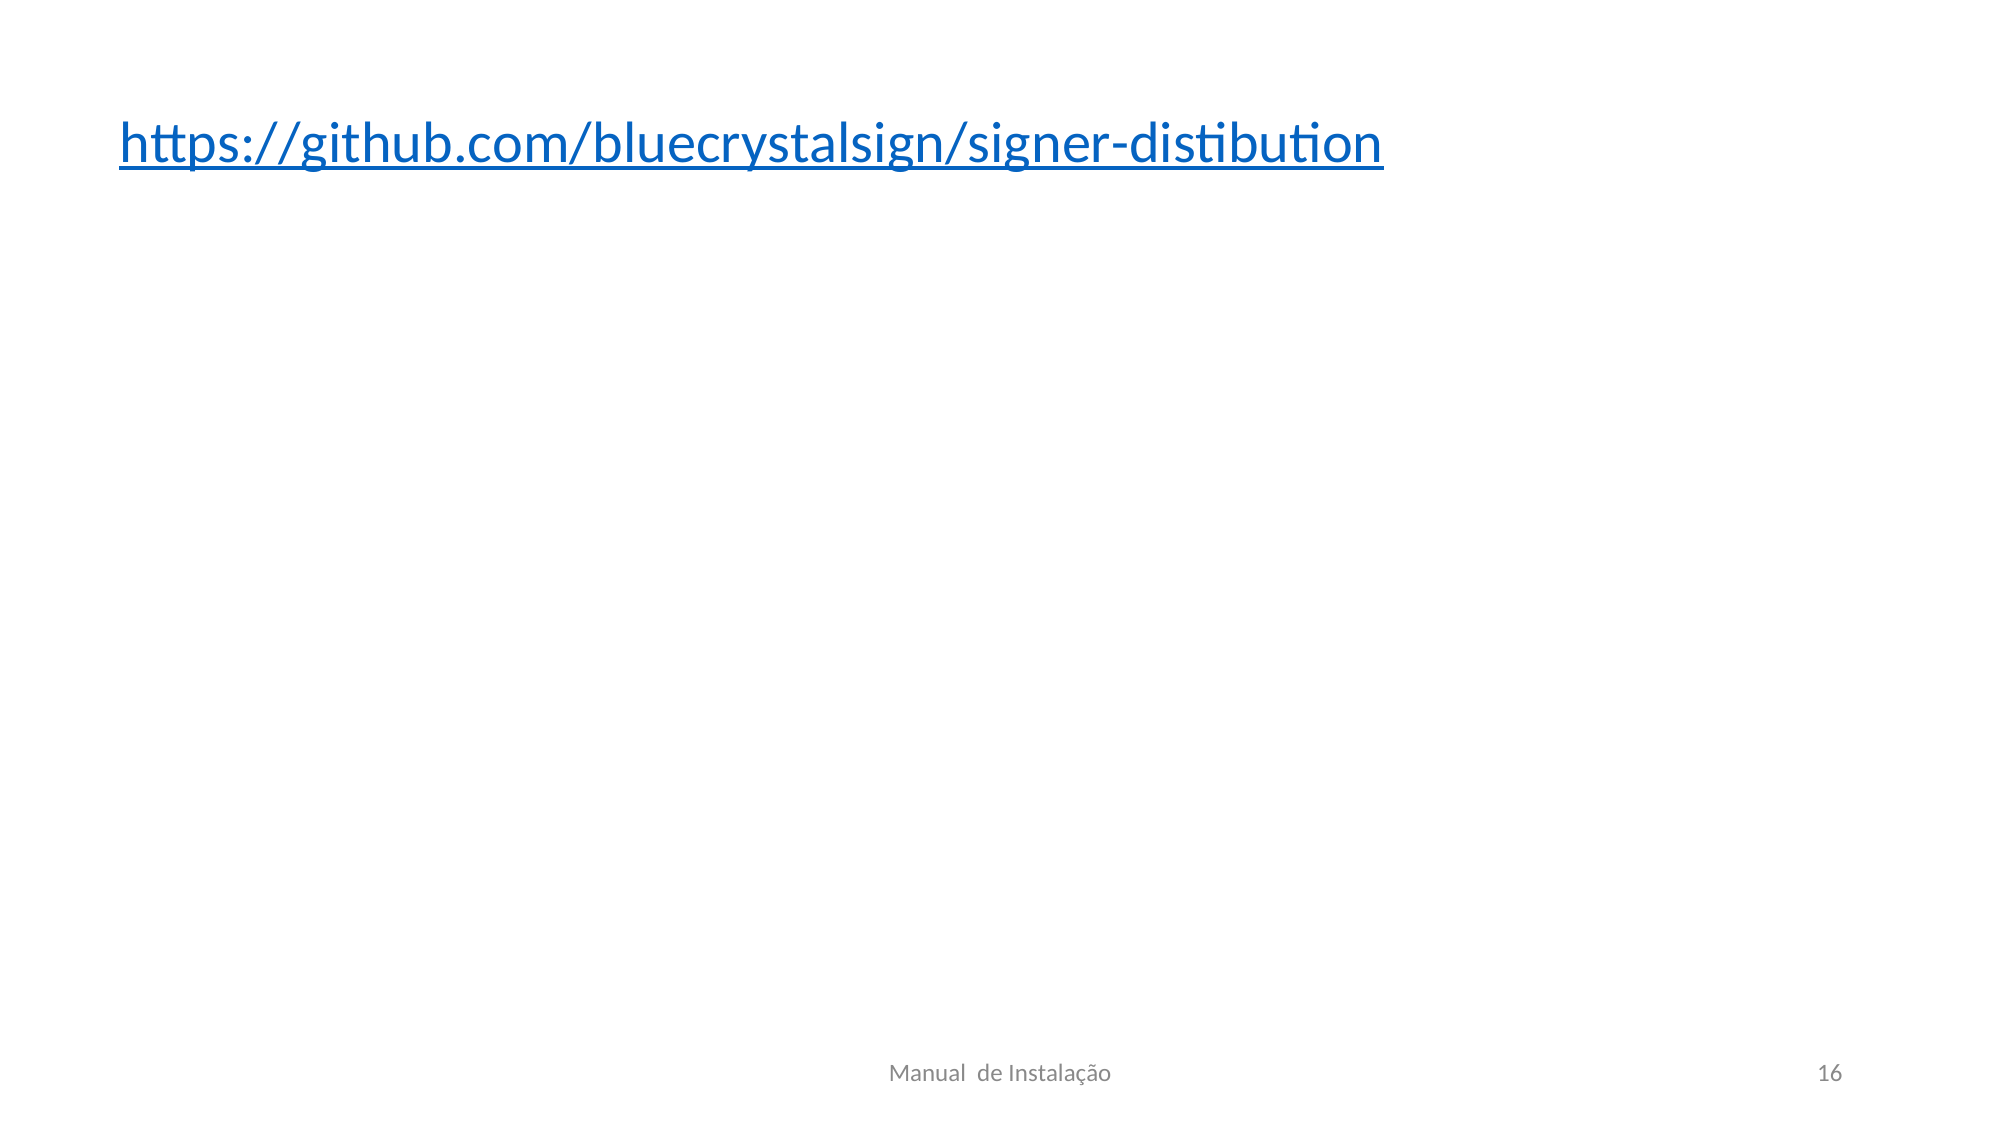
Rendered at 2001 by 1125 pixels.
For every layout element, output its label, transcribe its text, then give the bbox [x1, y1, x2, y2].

text https://github.com/bluecrystalsign/signer-distibution [119, 106, 1842, 177]
